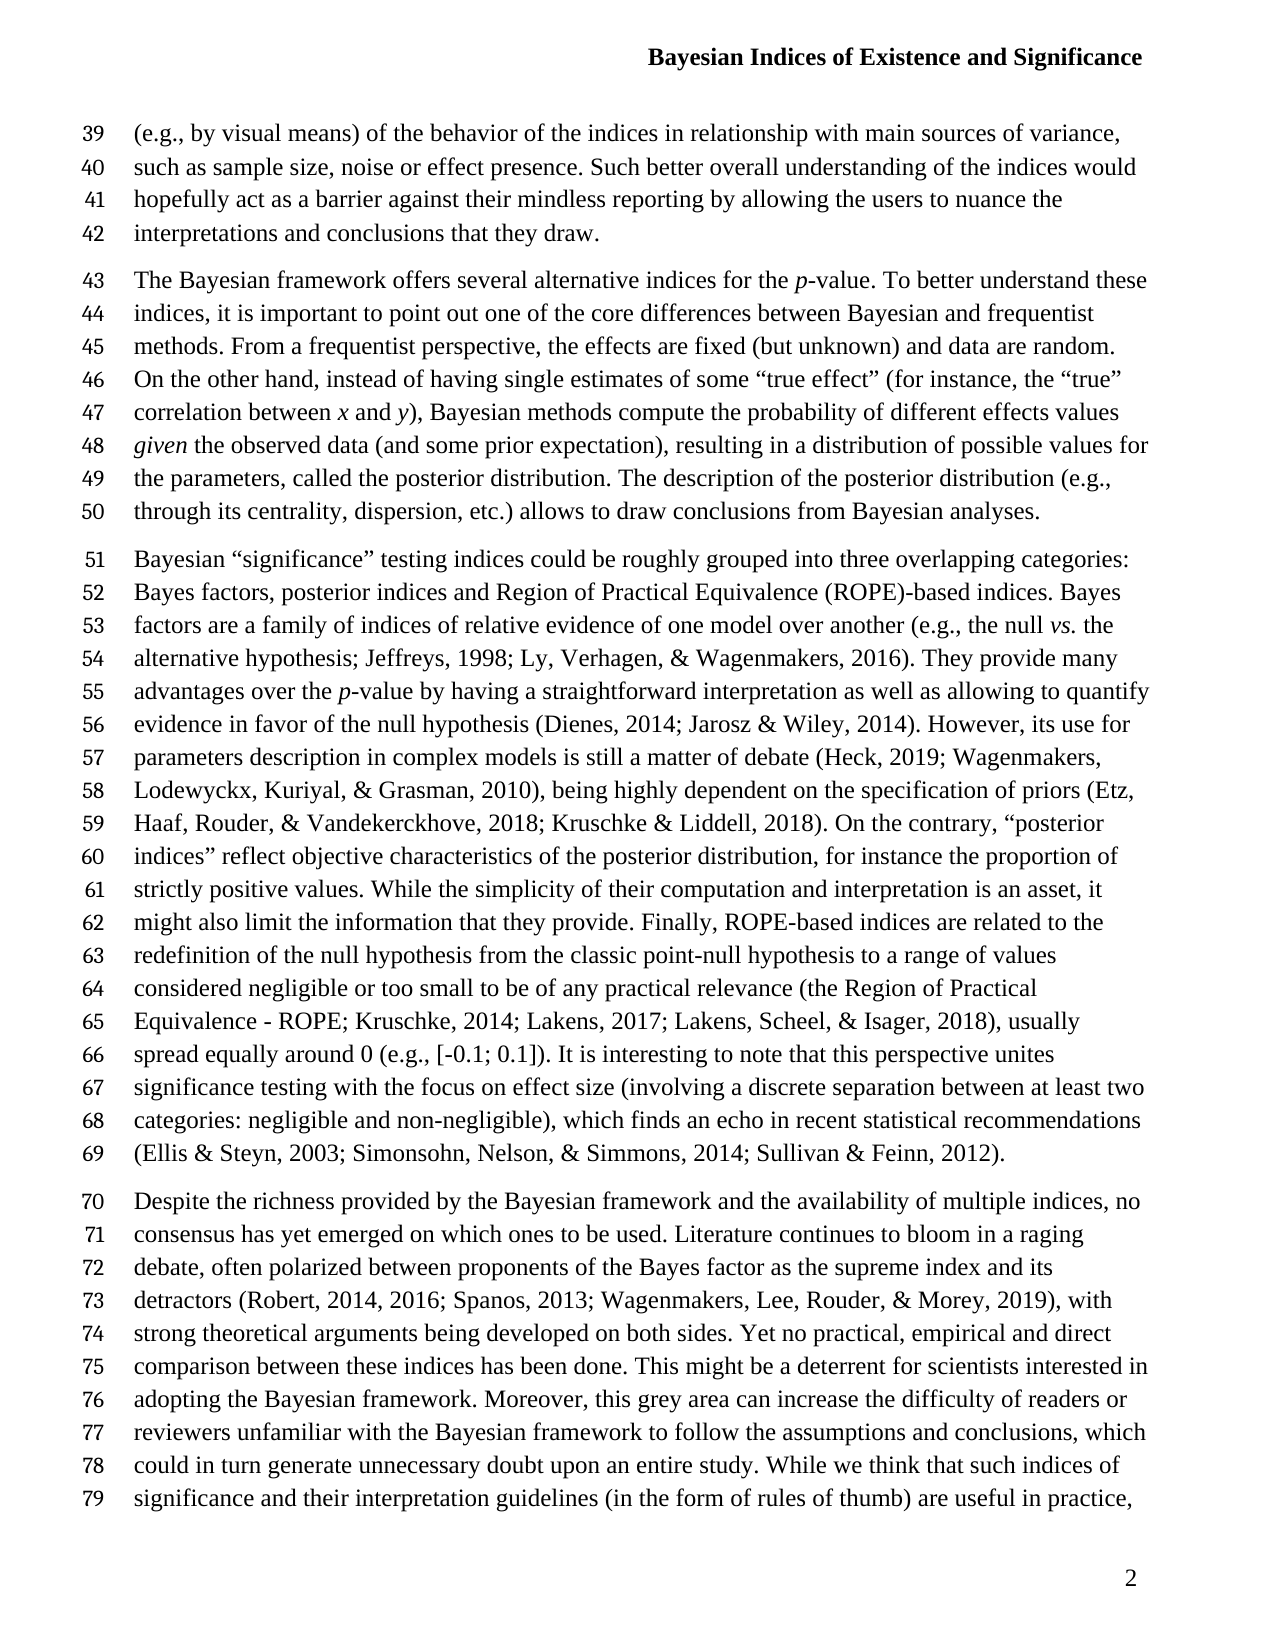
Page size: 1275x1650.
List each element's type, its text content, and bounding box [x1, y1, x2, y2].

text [133, 1186, 1152, 1512]
text The Bayesian framework offers several alternative indices for the p-value. To better understand these indices, it is important to point out one of the core differences between Bayesian and frequentist methods. From a frequentist perspective, the effects are fixed (but unknown) and data are random. On the other hand, instead of having single estimates of some “true effect” (for instance, the “true” correlation between x and y), Bayesian methods compute the probability of different effects values given the observed data (and some prior expectation), resulting in a distribution of possible values for the parameters, called the posterior distribution. The description of the posterior distribution (e.g., through its centrality, dispersion, etc.) allows to draw conclusions from Bayesian analyses. [133, 265, 1152, 525]
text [133, 118, 1152, 246]
text Bayesian “significance” testing indices could be roughly grouped into three overlapping categories: Bayes factors, posterior indices and Region of Practical Equivalence (ROPE)-based indices. Bayes factors are a family of indices of relative evidence of one model over another (e.g., the null vs. the alternative hypothesis; Jeffreys, 1998; Ly, Verhagen, & Wagenmakers, 2016). They provide many advantages over the p-value by having a straightforward interpretation as well as allowing to quantify evidence in favor of the null hypothesis (Dienes, 2014; Jarosz & Wiley, 2014). However, its use for parameters description in complex models is still a matter of debate (Heck, 2019; Wagenmakers, Lodewyckx, Kuriyal, & Grasman, 2010), being highly dependent on the specification of priors (Etz, Haaf, Rouder, & Vandekerckhove, 2018; Kruschke & Liddell, 2018). On the contrary, “posterior indices” reflect objective characteristics of the posterior distribution, for instance the proportion of strictly positive values. While the simplicity of their computation and interpretation is an asset, it might also limit the information that they provide. Finally, ROPE-based indices are related to the redefinition of the null hypothesis from the classic point-null hypothesis to a range of values considered negligible or too small to be of any practical relevance (the Region of Practical Equivalence - ROPE; Kruschke, 2014; Lakens, 2017; Lakens, Scheel, & Isager, 2018), usually spread equally around 0 (e.g., [-0.1; 0.1]). It is interesting to note that this perspective unites significance testing with the focus on effect size (involving a discrete separation between at least two categories: negligible and non-negligible), which finds an echo in recent statistical recommendations (Ellis & Steyn, 2003; Simonsohn, Nelson, & Simmons, 2014; Sullivan & Feinn, 2012). [133, 544, 1152, 1167]
